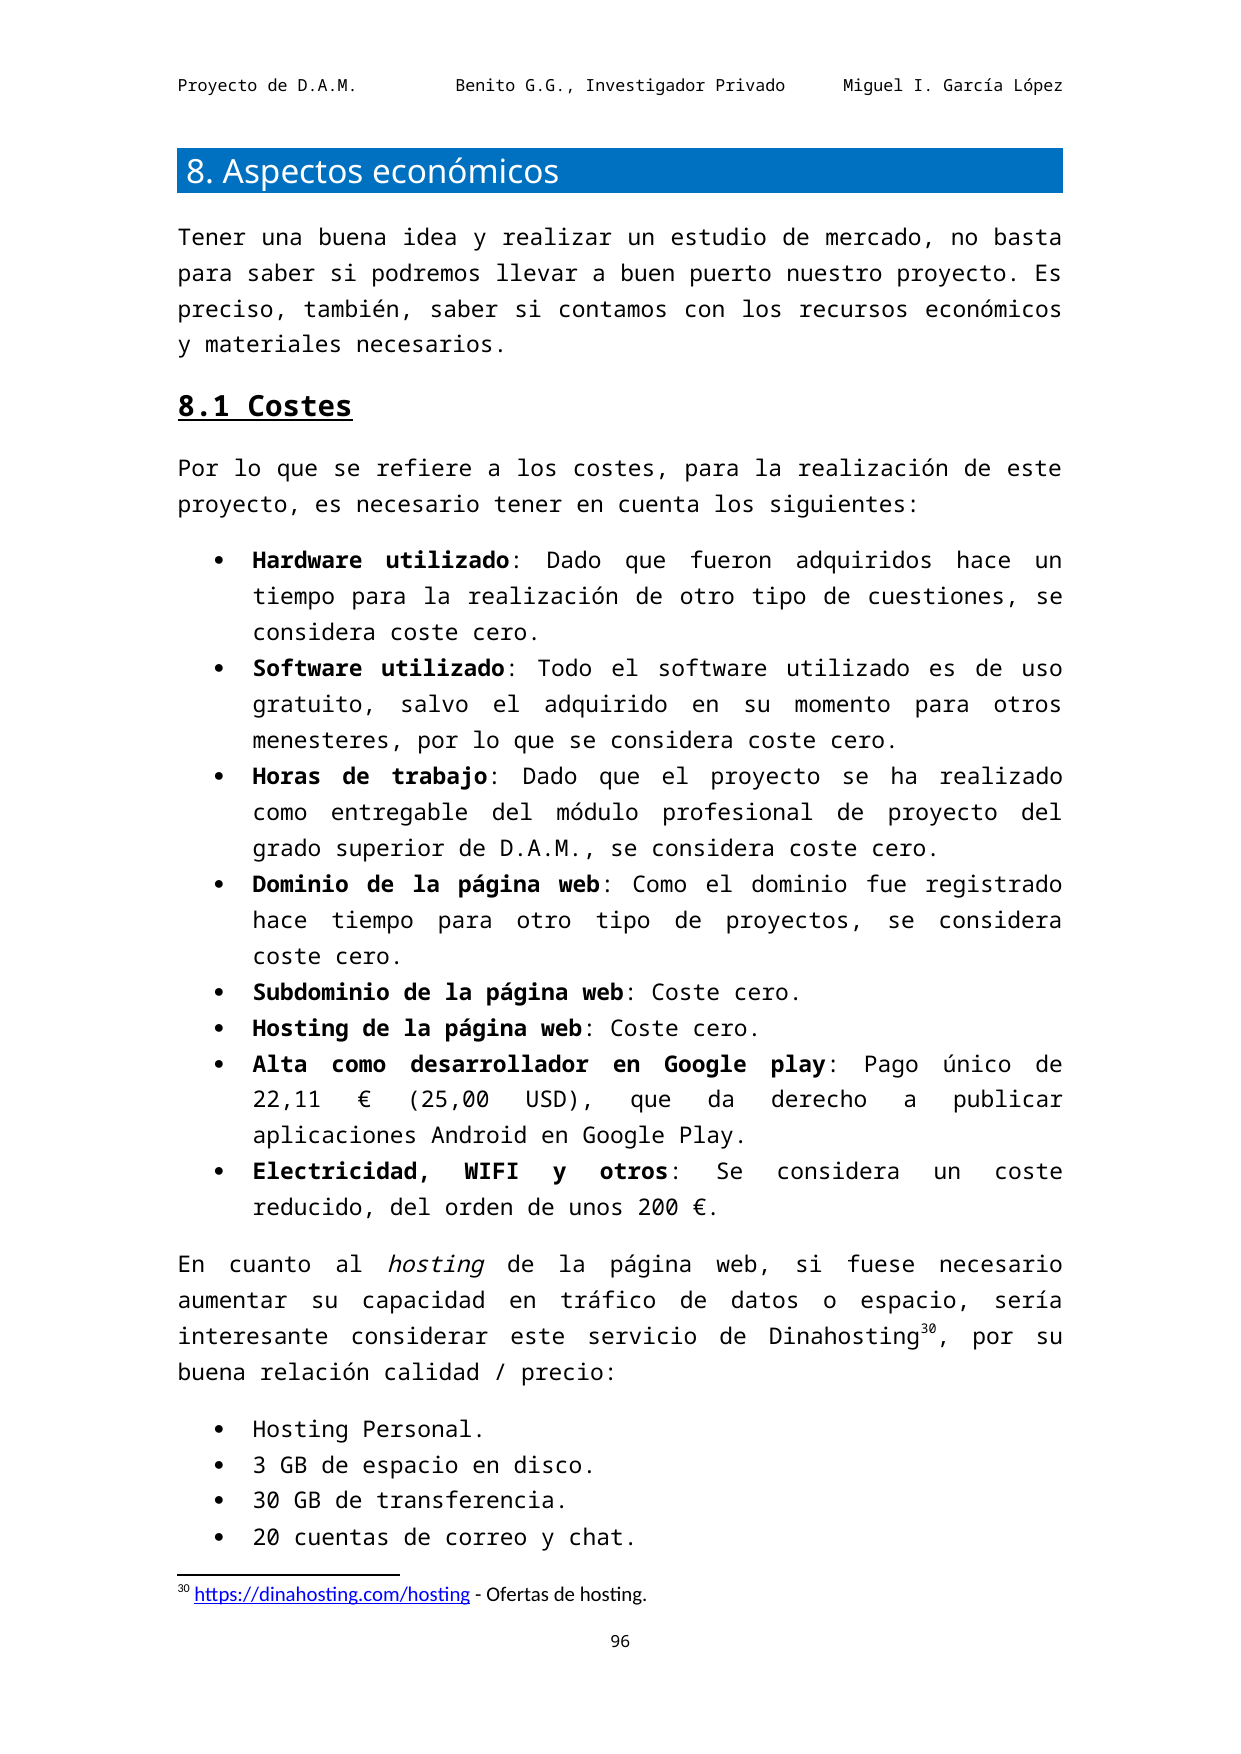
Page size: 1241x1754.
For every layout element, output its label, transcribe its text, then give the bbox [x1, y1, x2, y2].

list Subdominio de la página web: Coste cero. [215, 976, 1063, 1007]
list Electricidad, WIFI y otros: Se considera un coste reducido, del orden de unos 200 €. [215, 1155, 1063, 1222]
list Hosting Personal. [215, 1413, 1063, 1444]
list Hosting de la página web: Coste cero. [215, 1012, 1063, 1043]
text 8.1 Costes [177, 385, 1063, 425]
list Alta como desarrollador en Google play: Pago único de 22,11 € (25,00 USD), que da derecho a publicar aplicaciones Android en Google Play. [215, 1047, 1063, 1151]
text Tener una buena idea y realizar un estudio de mercado, no basta para saber si podremos llevar a buen puerto nuestro proyecto. Es preciso, también, saber si contamos con los recursos económicos y materiales necesarios. [177, 221, 1063, 360]
list Dominio de la página web: Como el dominio fue registrado hace tiempo para otro tipo de proyectos, se considera coste cero. [215, 868, 1063, 971]
list 20 cuentas de correo y chat. [215, 1520, 1063, 1552]
list Hardware utilizado: Dado que fueron adquiridos hace un tiempo para la realización de otro tipo de cuestiones, se considera coste cero. [215, 544, 1063, 647]
list 30 GB de transferencia. [215, 1484, 1063, 1516]
text 8. Aspectos económicos [177, 148, 1063, 193]
text Por lo que se refiere a los costes, para la realización de este proyecto, es necesario tener en cuenta los siguientes: [177, 452, 1063, 519]
list Software utilizado: Todo el software utilizado es de uso gratuito, salvo el adquirido en su momento para otros menesteres, por lo que se considera coste cero. [215, 652, 1063, 755]
list Horas de trabajo: Dado que el proyecto se ha realizado como entregable del módulo profesional de proyecto del grado superior de D.A.M., se considera coste cero. [215, 760, 1063, 863]
list 3 GB de espacio en disco. [215, 1448, 1063, 1480]
text En cuanto al hosting de la página web, si fuese necesario aumentar su capacidad en tráfico de datos o espacio, sería interesante considerar este servicio de Dinahosting, por su buena relación calidad / precio: [177, 1248, 1063, 1387]
